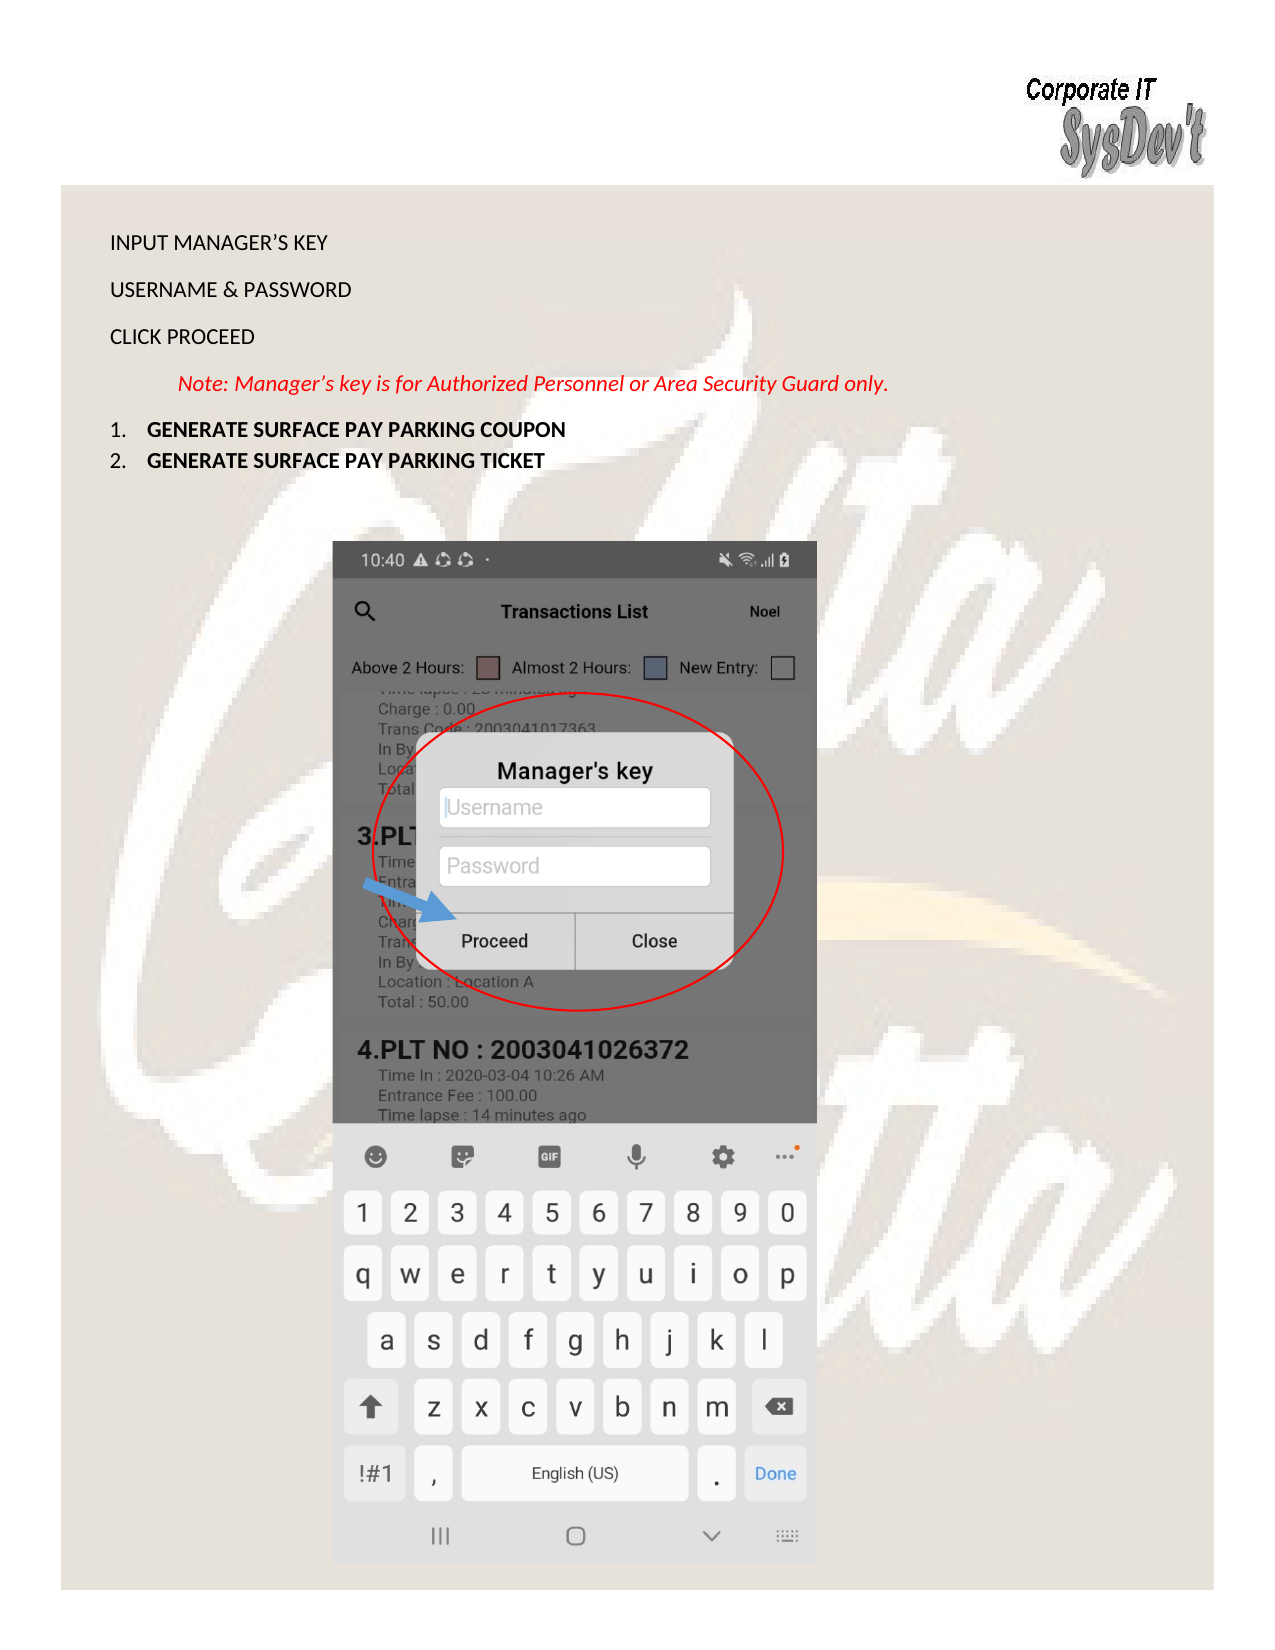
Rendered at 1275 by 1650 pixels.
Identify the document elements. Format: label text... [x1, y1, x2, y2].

list GENERATE SURFACE PAY PARKING TICKET [109, 446, 1209, 474]
picture [61, 185, 1214, 1590]
list GENERATE SURFACE PAY PARKING COUPON [109, 416, 1209, 444]
text USERNAME & PASSWORD [47, 275, 1209, 303]
text Note: Manager’s key is for Authorized Personnel or Area Security Guard only. [47, 369, 1209, 397]
picture [1023, 75, 1210, 182]
text INPUT MANAGER’S KEY [47, 228, 1209, 256]
text CLICK PROCEED [47, 322, 1209, 350]
